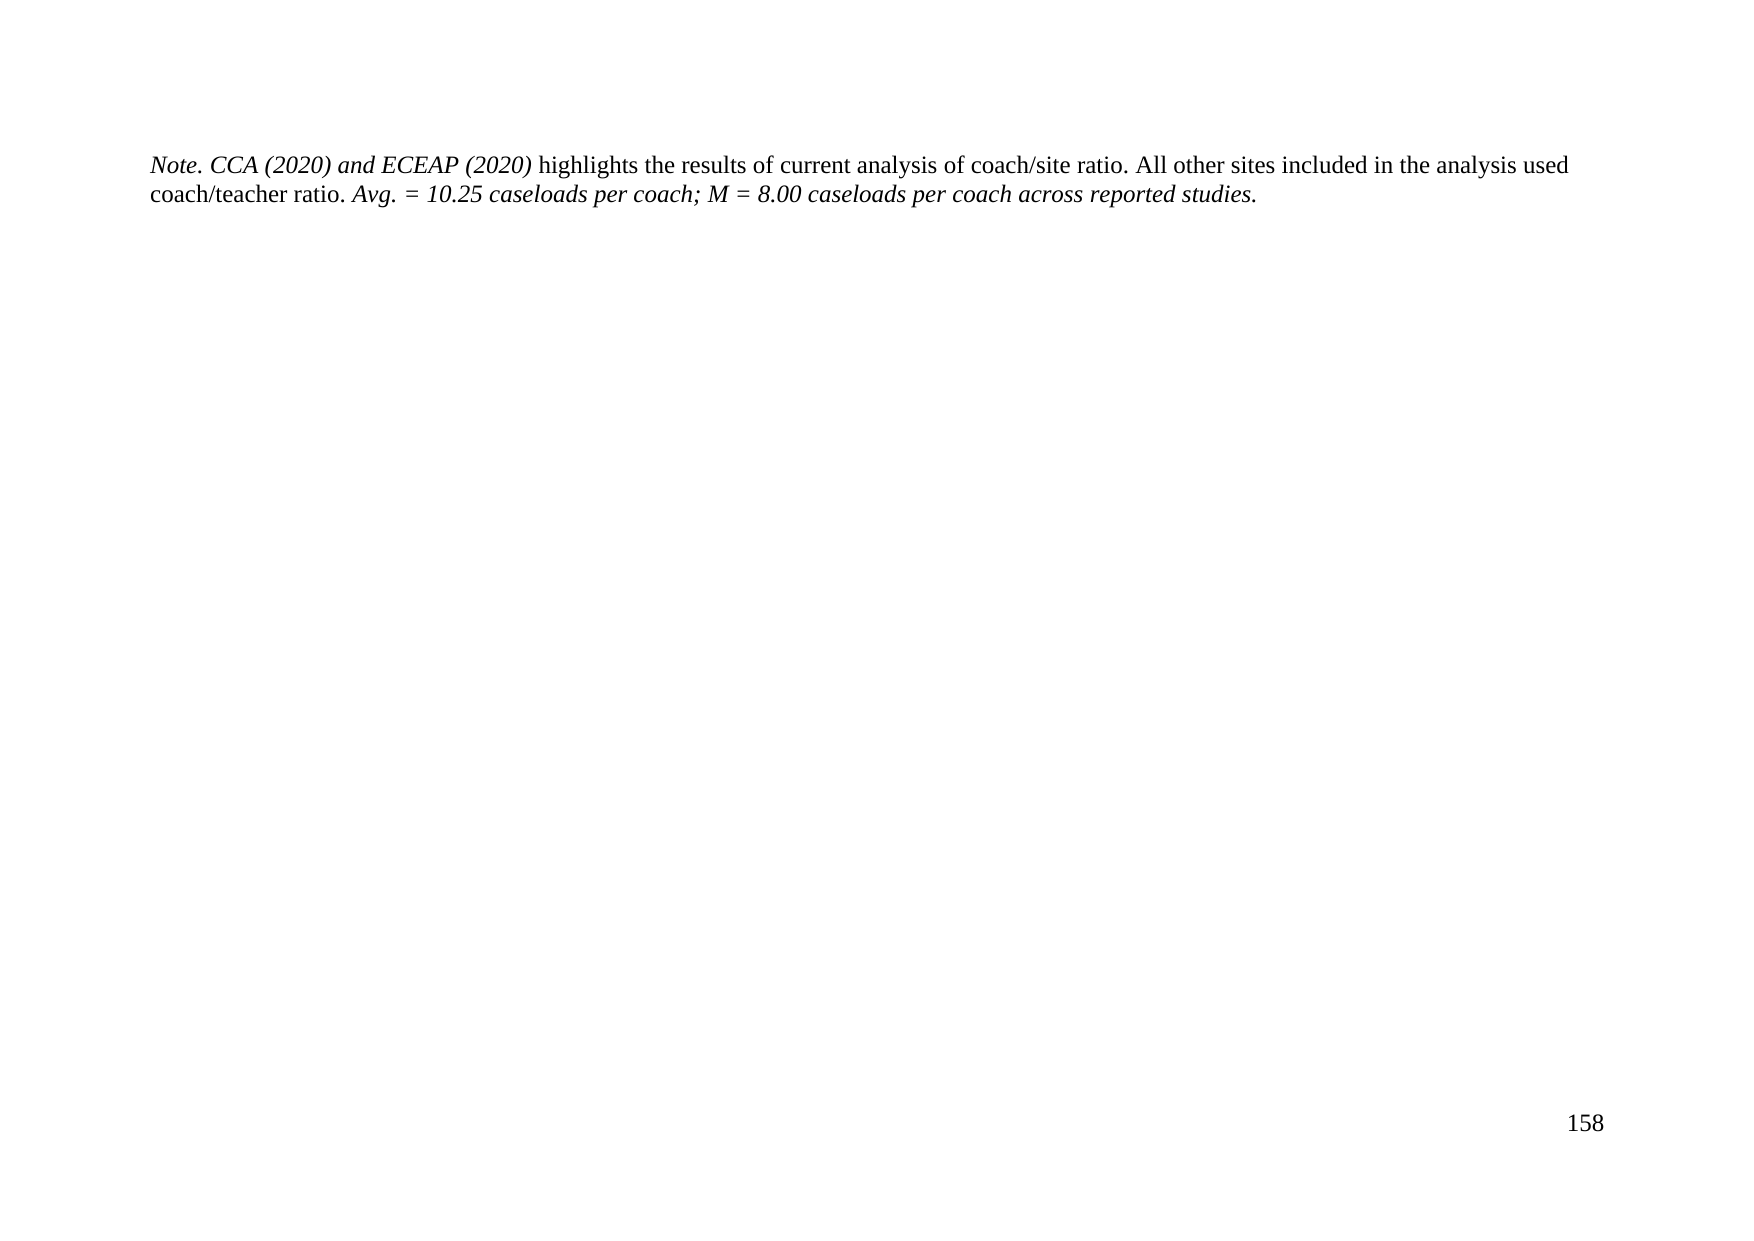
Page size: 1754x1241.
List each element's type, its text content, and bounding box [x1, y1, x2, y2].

text Note. CCA (2020) and ECEAP (2020) highlights the results of current analysis of coach/site ratio. All other sites included in the analysis used coach/teacher ratio. Avg. = 10.25 caseloads per coach; M = 8.00 caseloads per coach across reported studies. [150, 150, 1604, 207]
